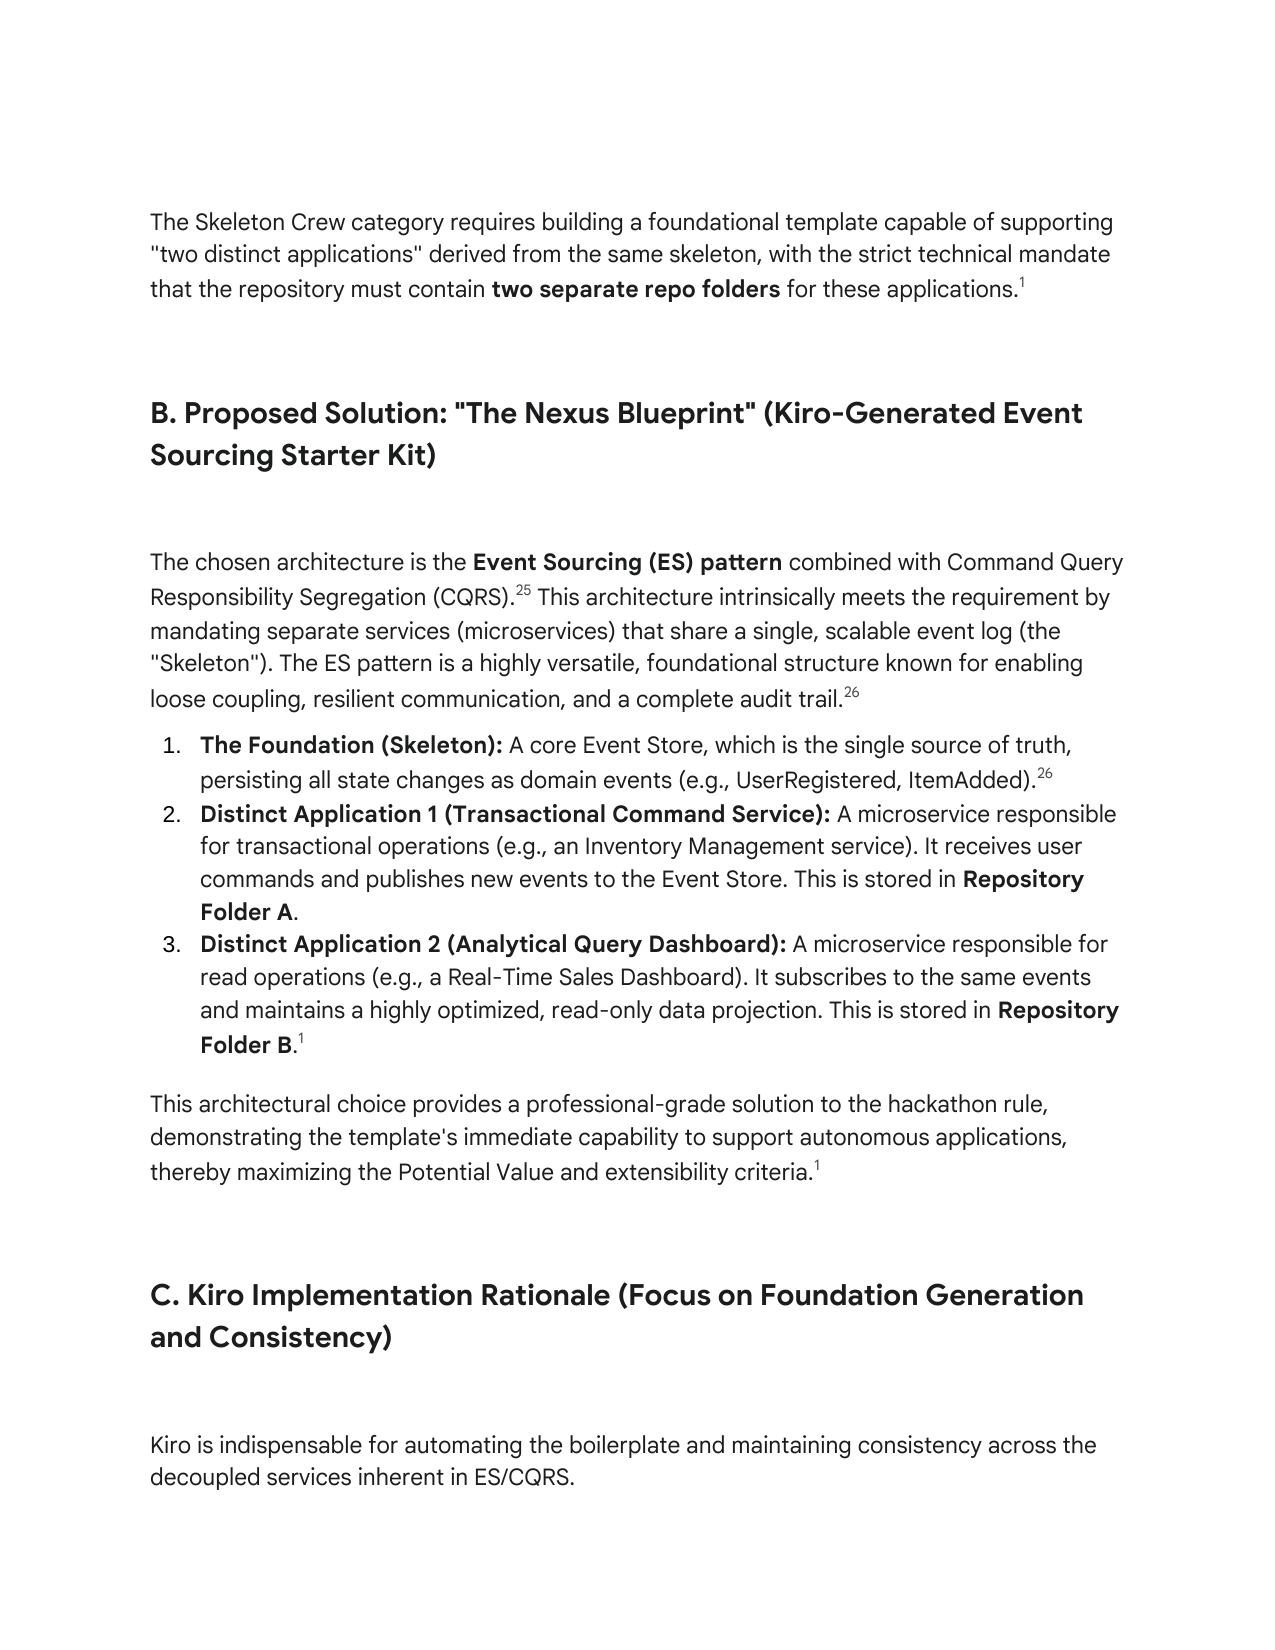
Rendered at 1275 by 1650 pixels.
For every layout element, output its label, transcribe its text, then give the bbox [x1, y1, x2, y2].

subtitle C. Kiro Implementation Rationale (Focus on Foundation Generation and Consistency) [150, 1277, 1125, 1356]
text The Skeleton Crew category requires building a foundational template capable of supporting "two distinct applications" derived from the same skeleton, with the strict technical mandate that the repository must contain two separate repo folders for these applications.1 [150, 208, 1125, 305]
text The chosen architecture is the Event Sourcing (ES) pattern combined with Command Query Responsibility Segregation (CQRS).25 This architecture intrinsically meets the requirement by mandating separate services (microservices) that share a single, scalable event log (the "Skeleton"). The ES pattern is a highly versatile, foundational structure known for enabling loose coupling, resilient communication, and a complete audit trail.26 [150, 548, 1125, 714]
list Distinct Application 2 (Analytical Query Dashboard): A microservice responsible for read operations (e.g., a Real-Time Sales Dashboard). It subscribes to the same events and maintains a highly optimized, read-only data projection. This is stored in Repository Folder B.1 [162, 931, 1125, 1061]
list The Foundation (Skeleton): A core Event Store, which is the single source of truth, persisting all state changes as domain events (e.g., UserRegistered, ItemAdded).26 [162, 731, 1125, 796]
list Distinct Application 1 (Transactional Command Service): A microservice responsible for transactional operations (e.g., an Inventory Management service). It receives user commands and publishes new events to the Event Store. This is stored in Repository Folder A. [162, 800, 1125, 927]
text This architectural choice provides a professional-grade solution to the hackathon rule, demonstrating the template's immediate capability to support autonomous applications, thereby maximizing the Potential Value and extensibility criteria.1 [150, 1090, 1125, 1187]
subtitle B. Proposed Solution: "The Nexus Blueprint" (Kiro-Generated Event Sourcing Starter Kit) [150, 395, 1125, 473]
text Kiro is indispensable for automating the boilerplate and maintaining consistency across the decoupled services inherent in ES/CQRS. [150, 1431, 1125, 1492]
